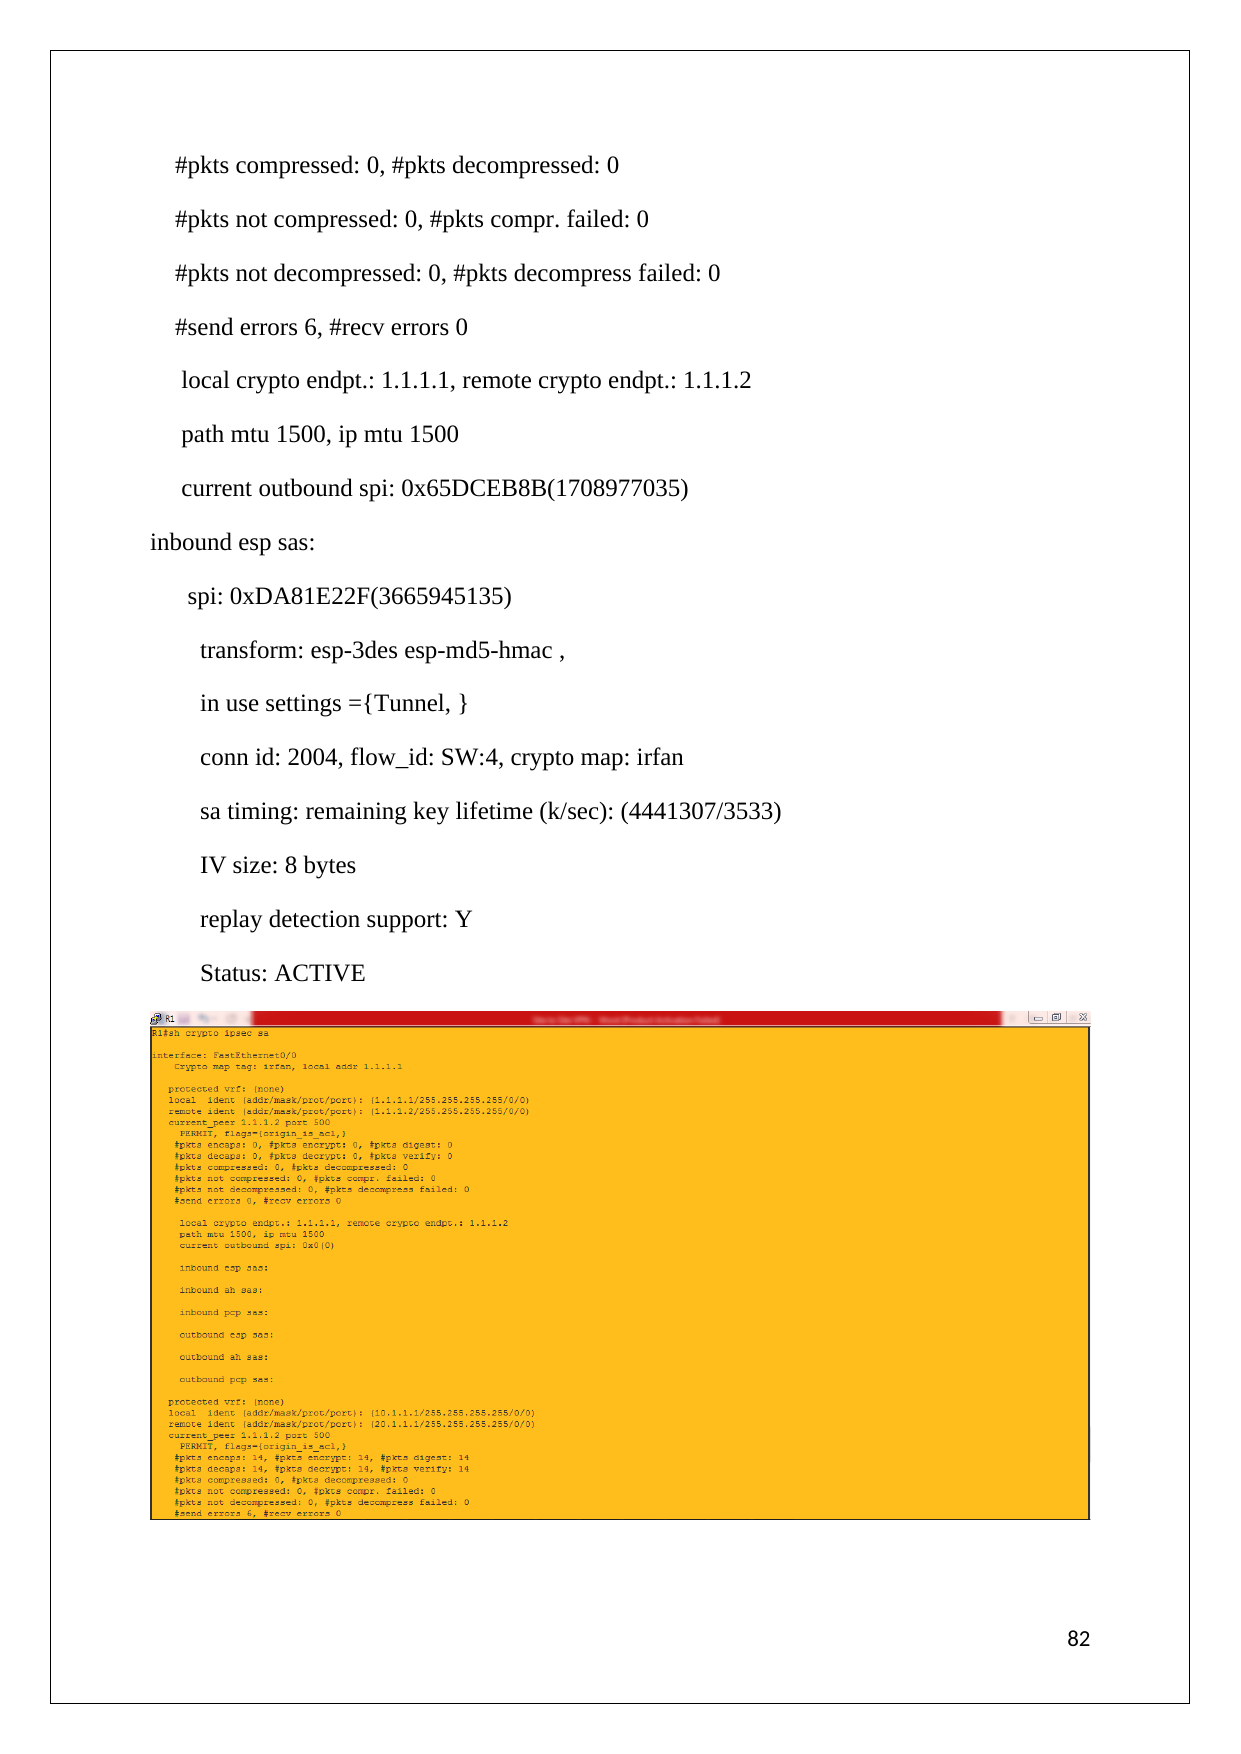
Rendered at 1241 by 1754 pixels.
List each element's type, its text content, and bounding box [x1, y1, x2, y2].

picture [150, 1011, 1091, 1520]
text spi: 0xDA81E22F(3665945135) [150, 581, 1090, 609]
text path mtu 1500, ip mtu 1500 [150, 419, 1090, 448]
text replay detection support: Y [150, 904, 1090, 933]
text #pkts not compressed: 0, #pkts compr. failed: 0 [150, 204, 1090, 233]
text inbound esp sas: [150, 527, 1090, 556]
text #pkts not decompressed: 0, #pkts decompress failed: 0 [150, 258, 1090, 286]
text sa timing: remaining key lifetime (k/sec): (4441307/3533) [150, 796, 1090, 825]
text #pkts compressed: 0, #pkts decompressed: 0 [150, 150, 1090, 179]
text transform: esp-3des esp-md5-hmac , [150, 635, 1090, 663]
text local crypto endpt.: 1.1.1.1, remote crypto endpt.: 1.1.1.2 [150, 365, 1090, 394]
text #send errors 6, #recv errors 0 [150, 312, 1090, 340]
text Status: ACTIVE [150, 958, 1090, 987]
text current outbound spi: 0x65DCEB8B(1708977035) [150, 473, 1090, 502]
text IV size: 8 bytes [150, 850, 1090, 879]
text conn id: 2004, flow_id: SW:4, crypto map: irfan [150, 742, 1090, 771]
text in use settings ={Tunnel, } [150, 688, 1090, 717]
